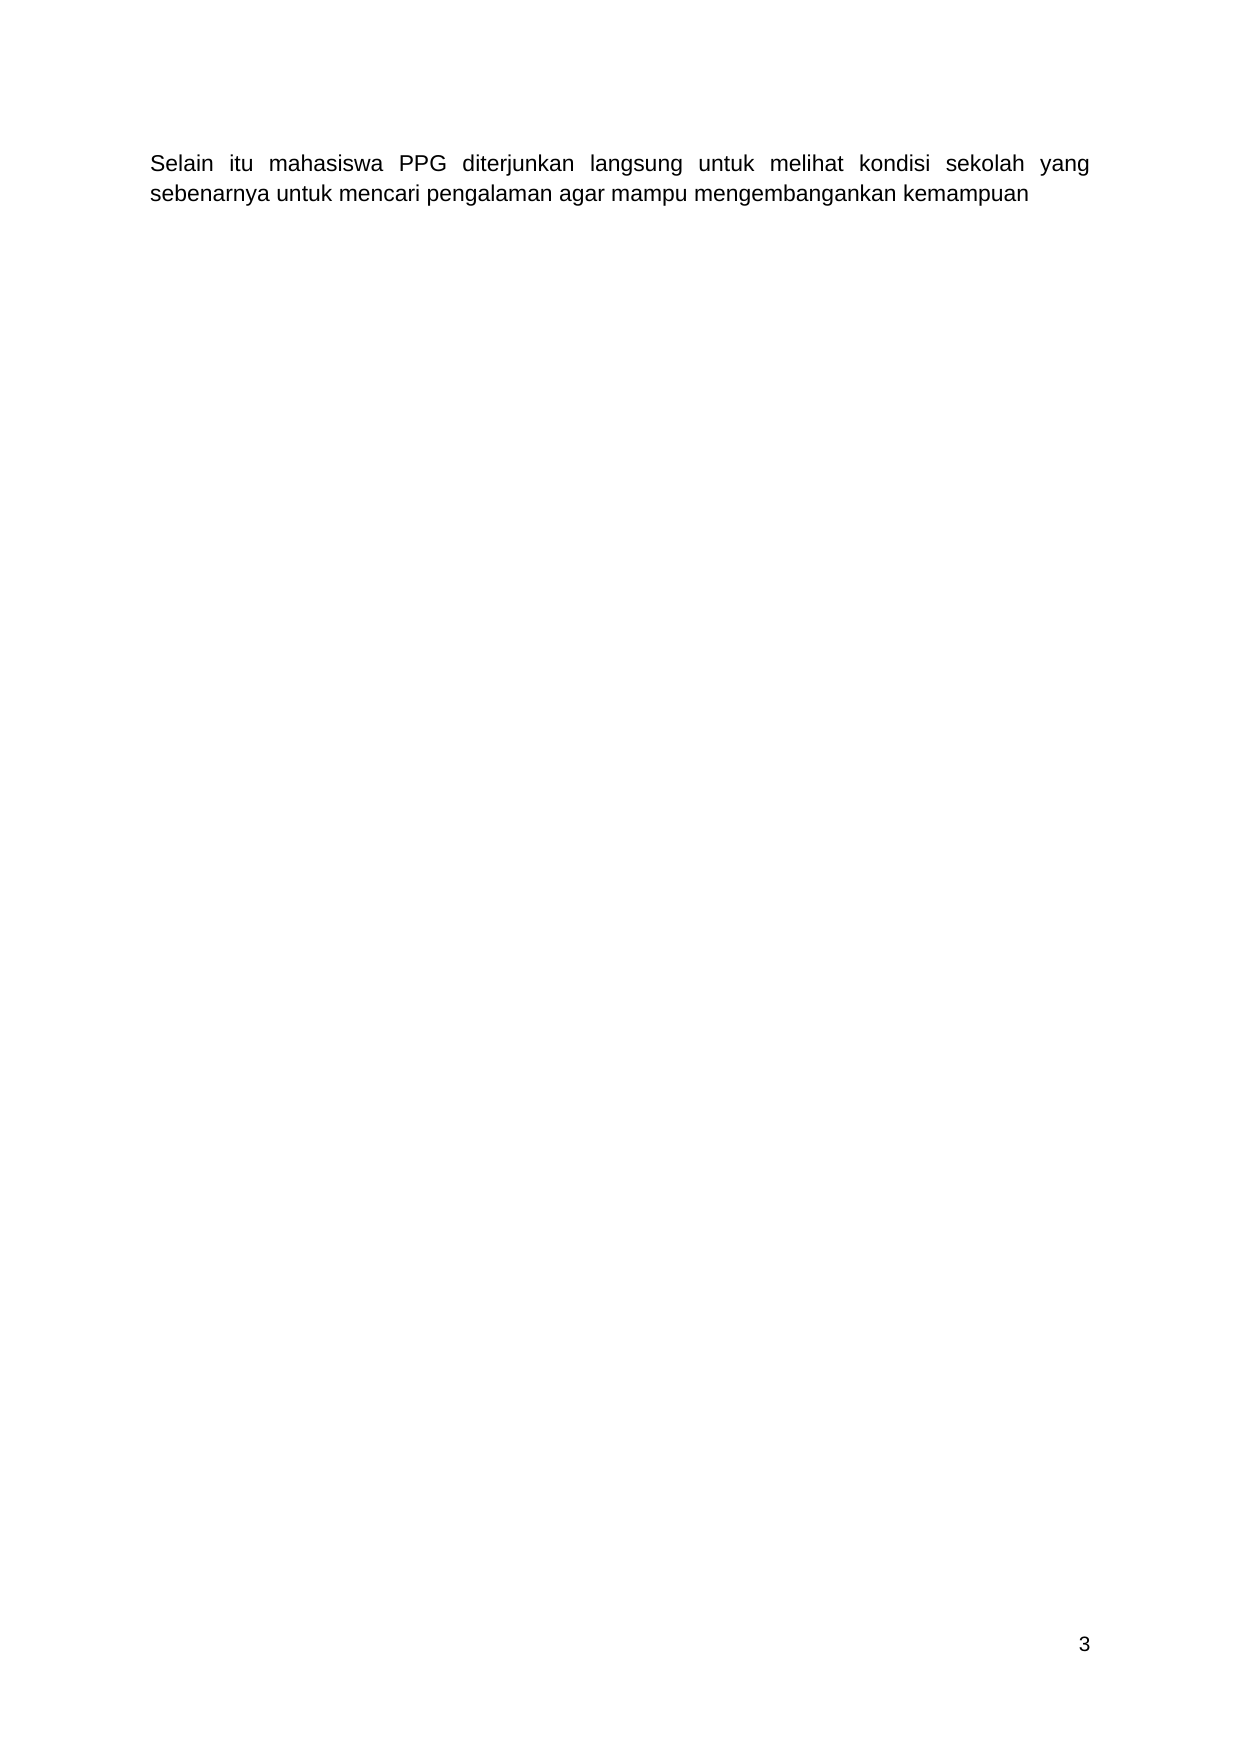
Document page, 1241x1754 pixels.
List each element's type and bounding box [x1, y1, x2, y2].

text [150, 150, 1090, 207]
